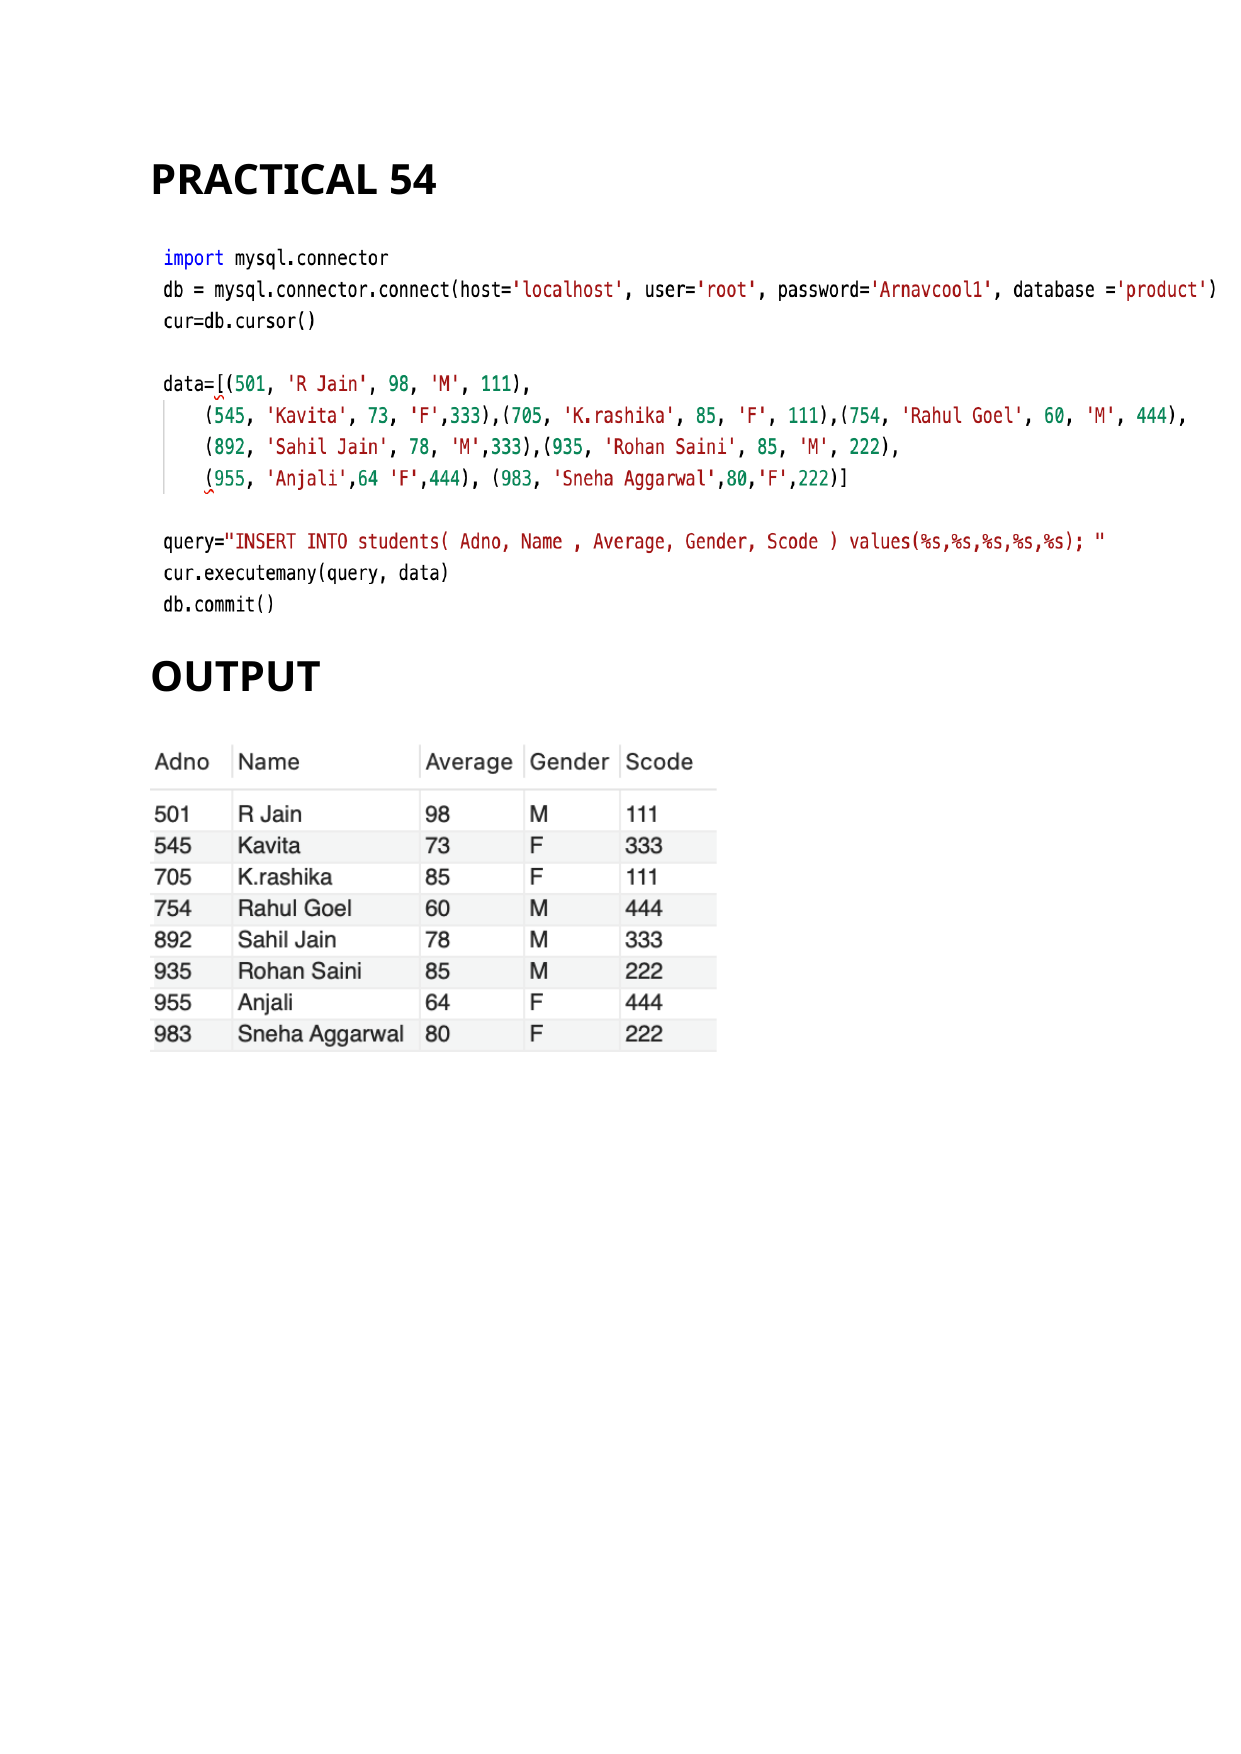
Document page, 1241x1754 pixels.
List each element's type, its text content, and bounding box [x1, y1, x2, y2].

text OUTPUT [150, 647, 1090, 703]
picture [150, 732, 717, 1052]
text PRACTICAL 54 [150, 150, 1090, 207]
picture [150, 236, 1241, 618]
